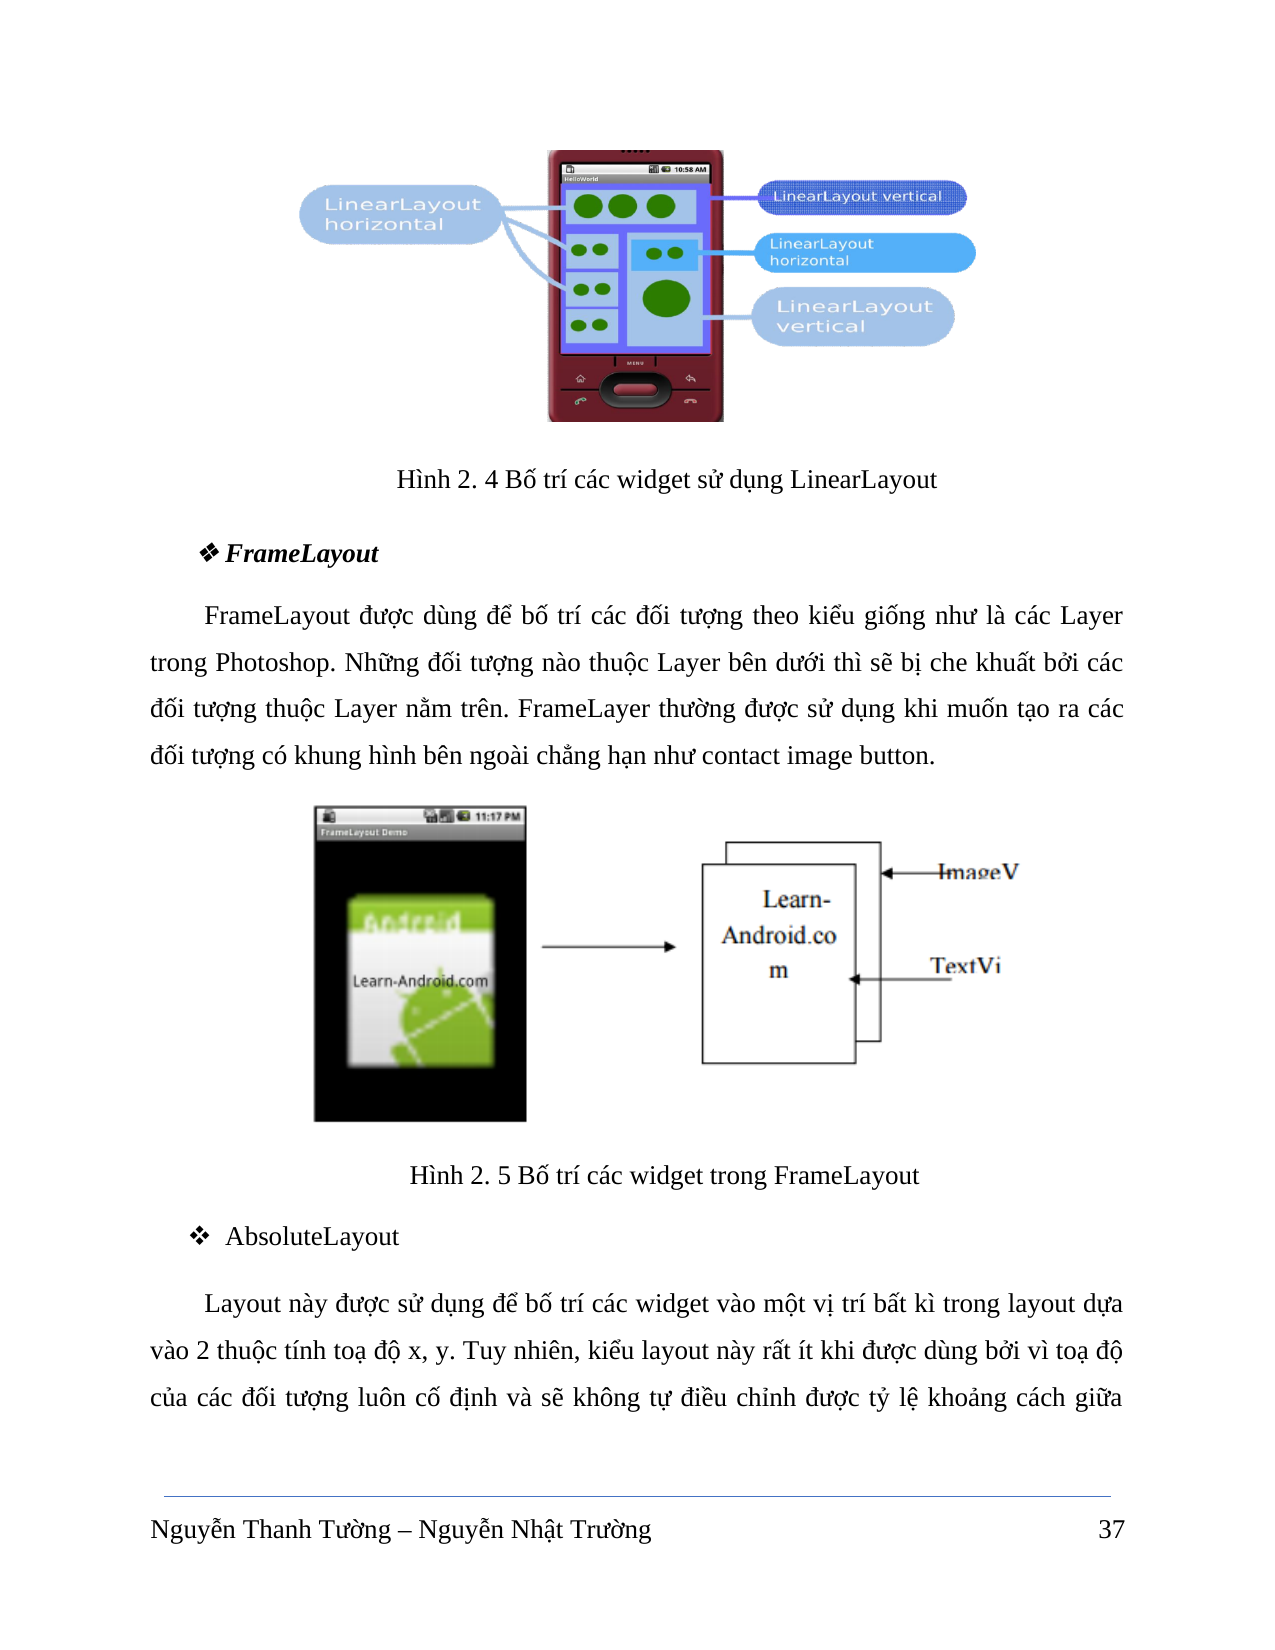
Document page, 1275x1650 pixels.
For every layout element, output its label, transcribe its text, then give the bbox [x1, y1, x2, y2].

picture [303, 798, 1026, 1130]
picture [299, 150, 976, 422]
list AbsoluteLayout [187, 1220, 1125, 1251]
text FrameLayout được dùng để bố trí các đối tượng theo kiểu giống như là các Layer trong Photoshop. Những đối tượng nào thuộc Layer bên dưới thì sẽ bị che khuất bởi các đối tượng thuộc Layer nằm trên. FrameLayer thường được sử dụng khi muốn tạo ra các đối tượng có khung hình bên ngoài chẳng hạn như contact image button. [150, 599, 1125, 770]
list FrameLayout [194, 523, 1125, 578]
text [150, 1287, 1125, 1412]
